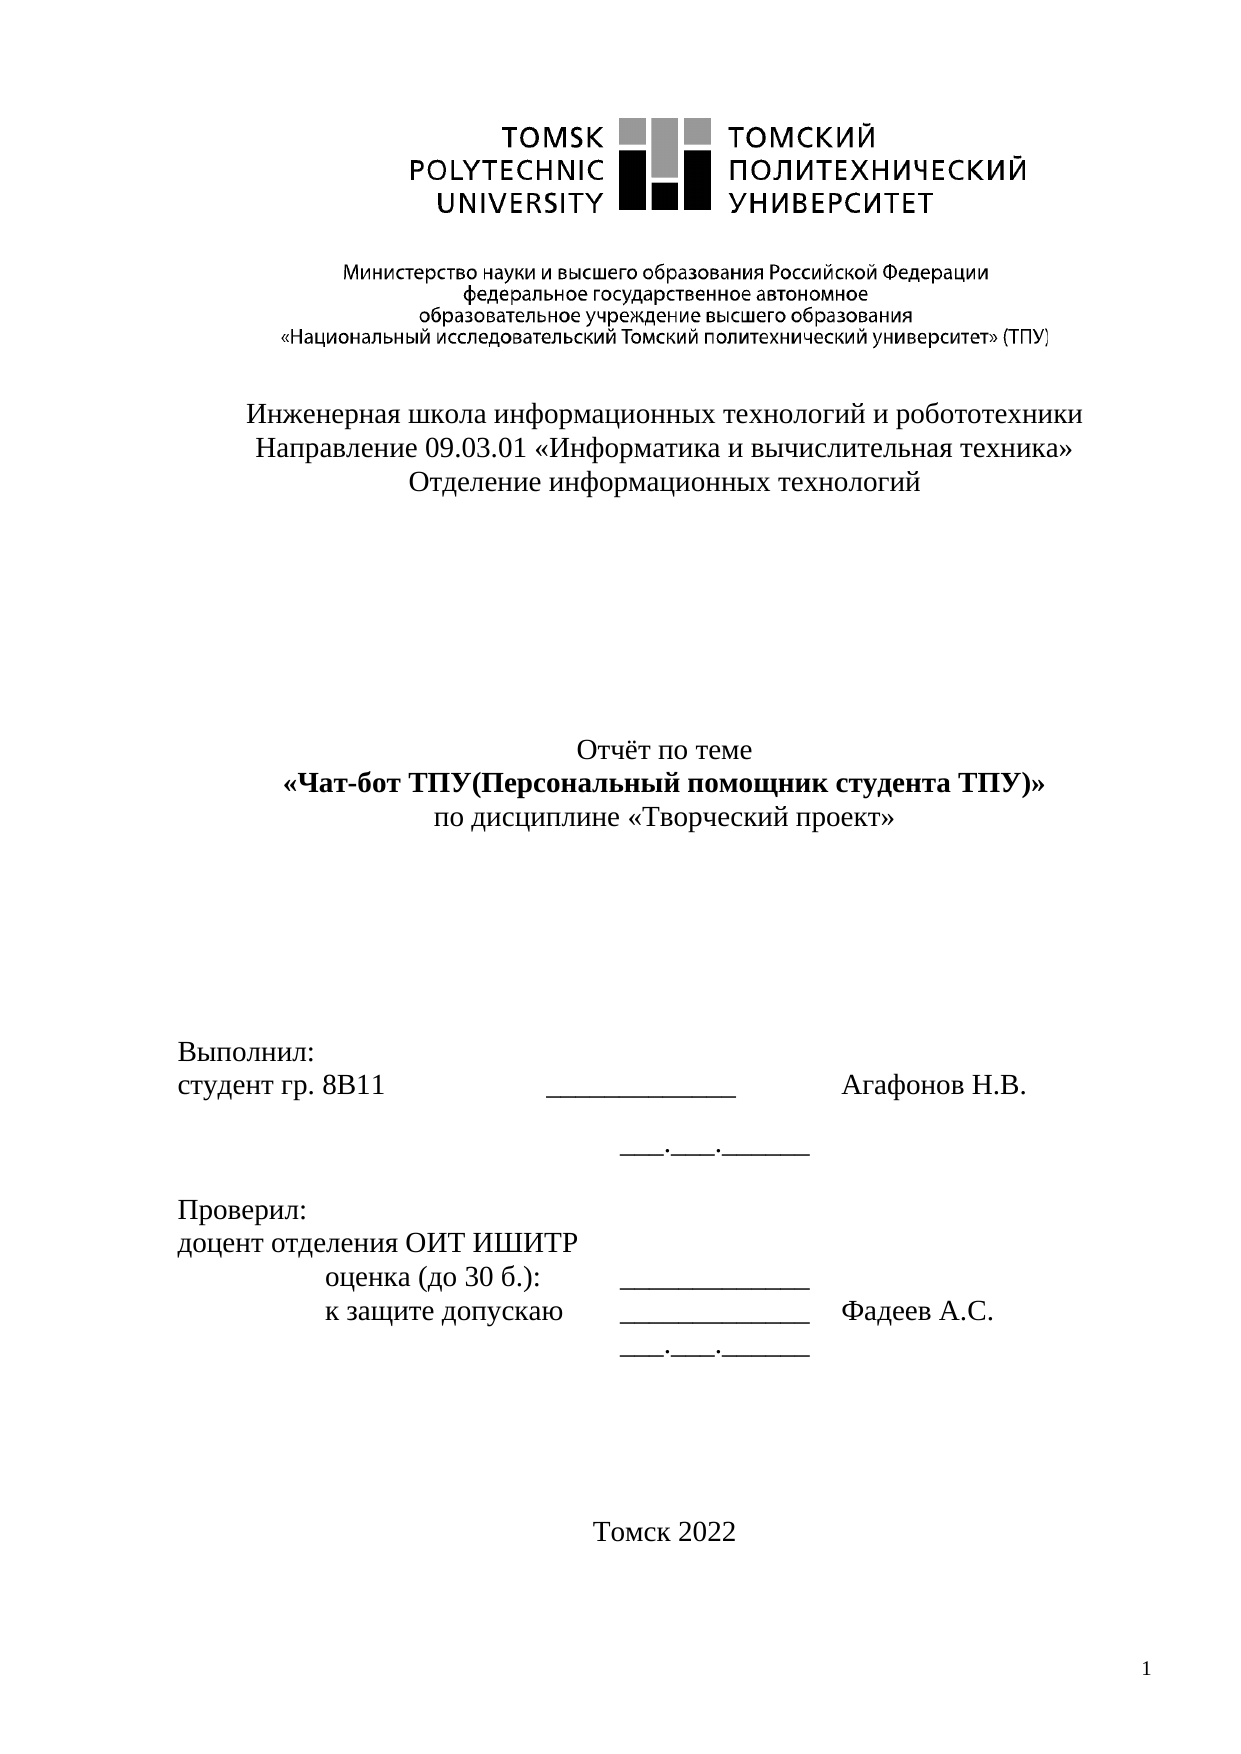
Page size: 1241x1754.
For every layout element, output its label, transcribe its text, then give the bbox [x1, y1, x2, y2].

text к защите допускаю _____________ Фадеев А.С. [177, 1293, 1152, 1326]
text «Чат-бот ТПУ(Персональный помощник студента ТПУ)» [177, 766, 1152, 799]
text Отделение информационных технологий [177, 464, 1152, 497]
text Проверил: [177, 1192, 1152, 1226]
text студент гр. 8В11 _____________ Агафонов Н.В. [177, 1067, 1152, 1101]
text Отчёт по теме [177, 732, 1152, 766]
text ___.___.______ [177, 1326, 1152, 1360]
text Направление 09.03.01 «Информатика и вычислительная техника» [177, 430, 1152, 464]
text Выполнил: [177, 1034, 1152, 1067]
text Томск 2022 [177, 1514, 1152, 1548]
picture [281, 118, 1048, 349]
text доцент отделения ОИТ ИШИТР [177, 1226, 1152, 1259]
text Инженерная школа информационных технологий и робототехники [177, 397, 1152, 430]
text оценка (до 30 б.): _____________ [177, 1259, 1152, 1293]
text ___.___.______ [177, 1125, 1152, 1158]
text по дисциплине «Творческий проект» [177, 799, 1152, 833]
